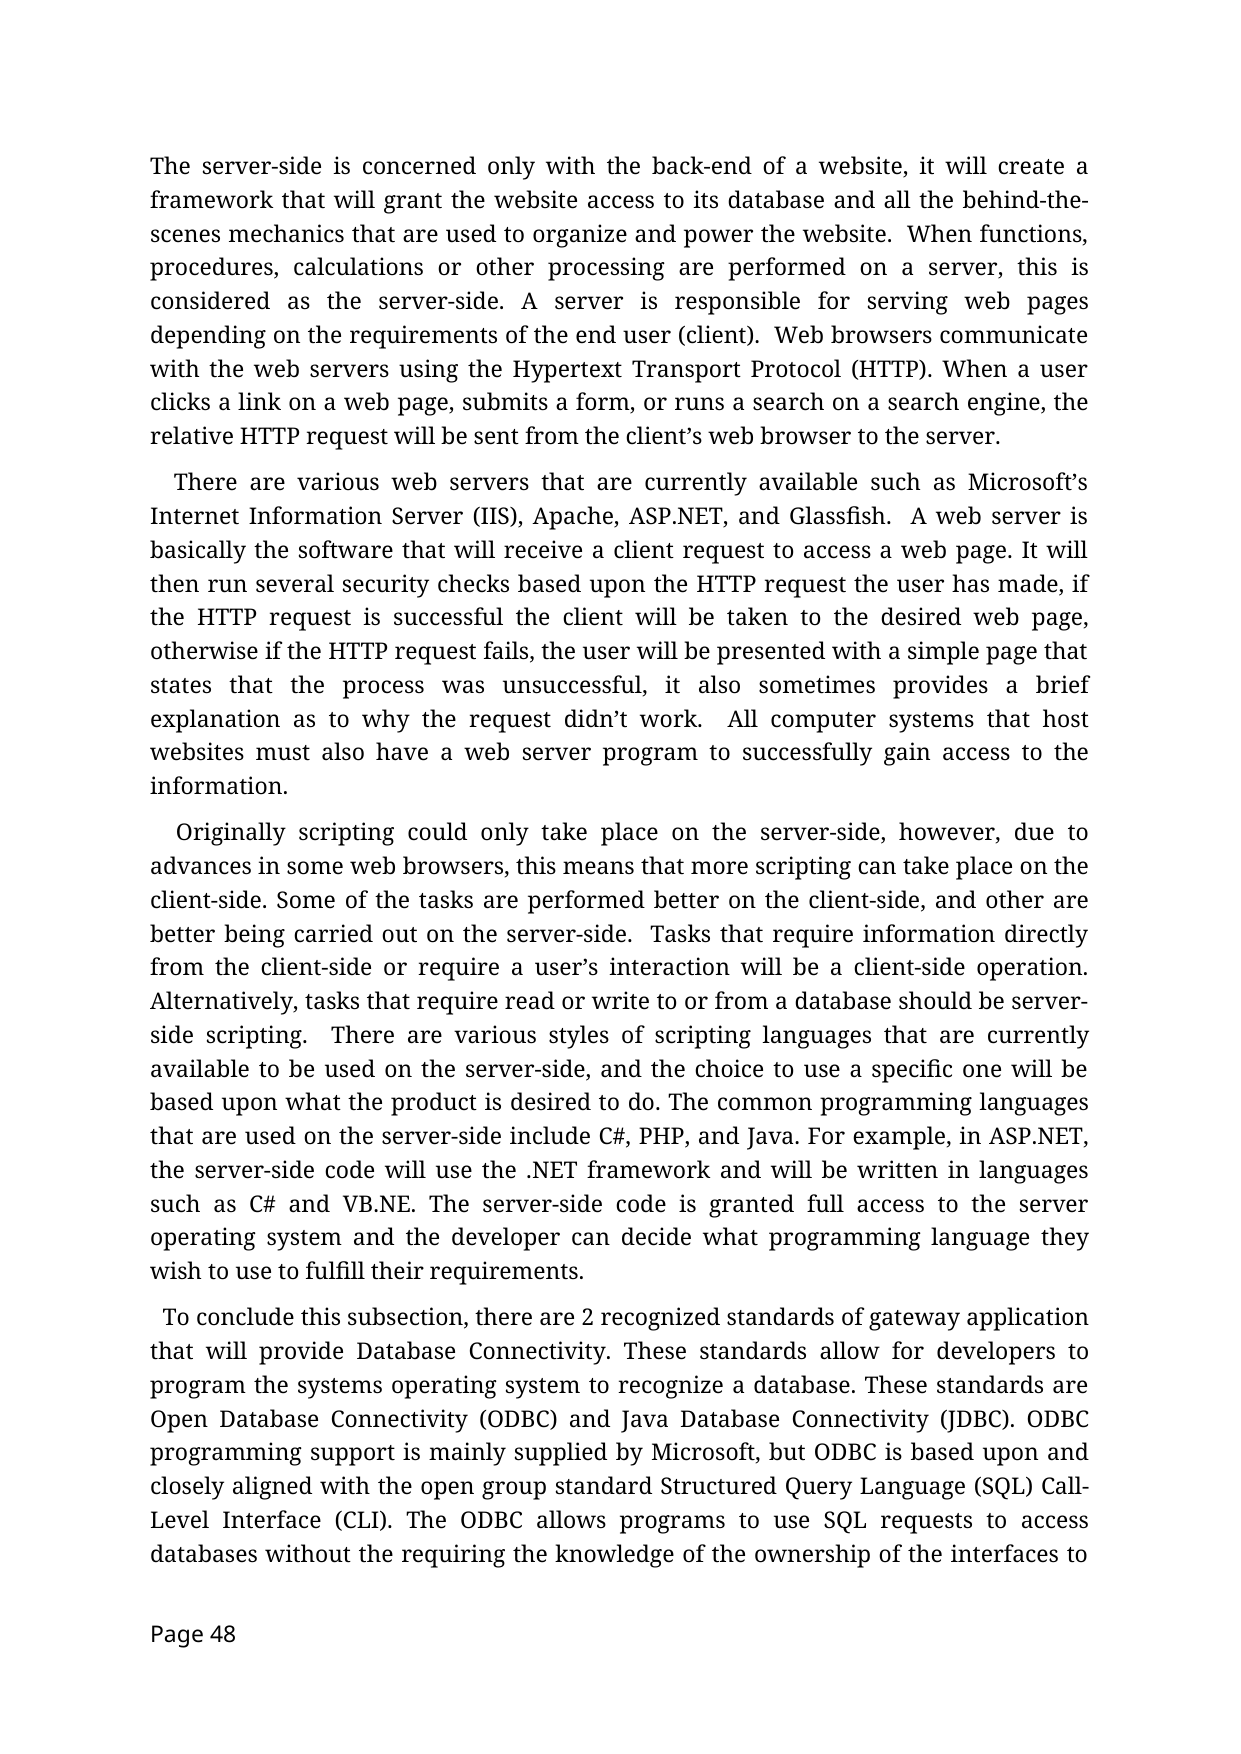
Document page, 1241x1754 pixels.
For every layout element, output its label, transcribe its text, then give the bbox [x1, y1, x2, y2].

text Originally scripting could only take place on the server-side, however, due to advances in some web browsers, this means that more scripting can take place on the client-side. Some of the tasks are performed better on the client-side, and other are better being carried out on the server-side. Tasks that require information directly from the client-side or require a user’s interaction will be a client-side operation. Alternatively, tasks that require read or write to or from a database should be server-side scripting. There are various styles of scripting languages that are currently available to be used on the server-side, and the choice to use a specific one will be based upon what the product is desired to do. The common programming languages that are used on the server-side include C#, PHP, and Java. For example, in ASP.NET, the server-side code will use the .NET framework and will be written in languages such as C# and VB.NE. The server-side code is granted full access to the server operating system and the developer can decide what programming language they wish to use to fulfill their requirements. [150, 816, 1090, 1286]
text There are various web servers that are currently available such as Microsoft’s Internet Information Server (IIS), Apache, ASP.NET, and Glassfish. A web server is basically the software that will receive a client request to access a web page. It will then run several security checks based upon the HTTP request the user has made, if the HTTP request is successful the client will be taken to the desired web page, otherwise if the HTTP request fails, the user will be presented with a simple page that states that the process was unsuccessful, it also sometimes provides a brief explanation as to why the request didn’t work. All computer systems that host websites must also have a web server program to successfully gain access to the information. [150, 466, 1090, 801]
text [150, 1301, 1090, 1569]
text The server-side is concerned only with the back-end of a website, it will create a framework that will grant the website access to its database and all the behind-the-scenes mechanics that are used to organize and power the website. When functions, procedures, calculations or other processing are performed on a server, this is considered as the server-side. A server is responsible for serving web pages depending on the requirements of the end user (client). Web browsers communicate with the web servers using the Hypertext Transport Protocol (HTTP). When a user clicks a link on a web page, submits a form, or runs a search on a search engine, the relative HTTP request will be sent from the client’s web browser to the server. [150, 150, 1090, 451]
